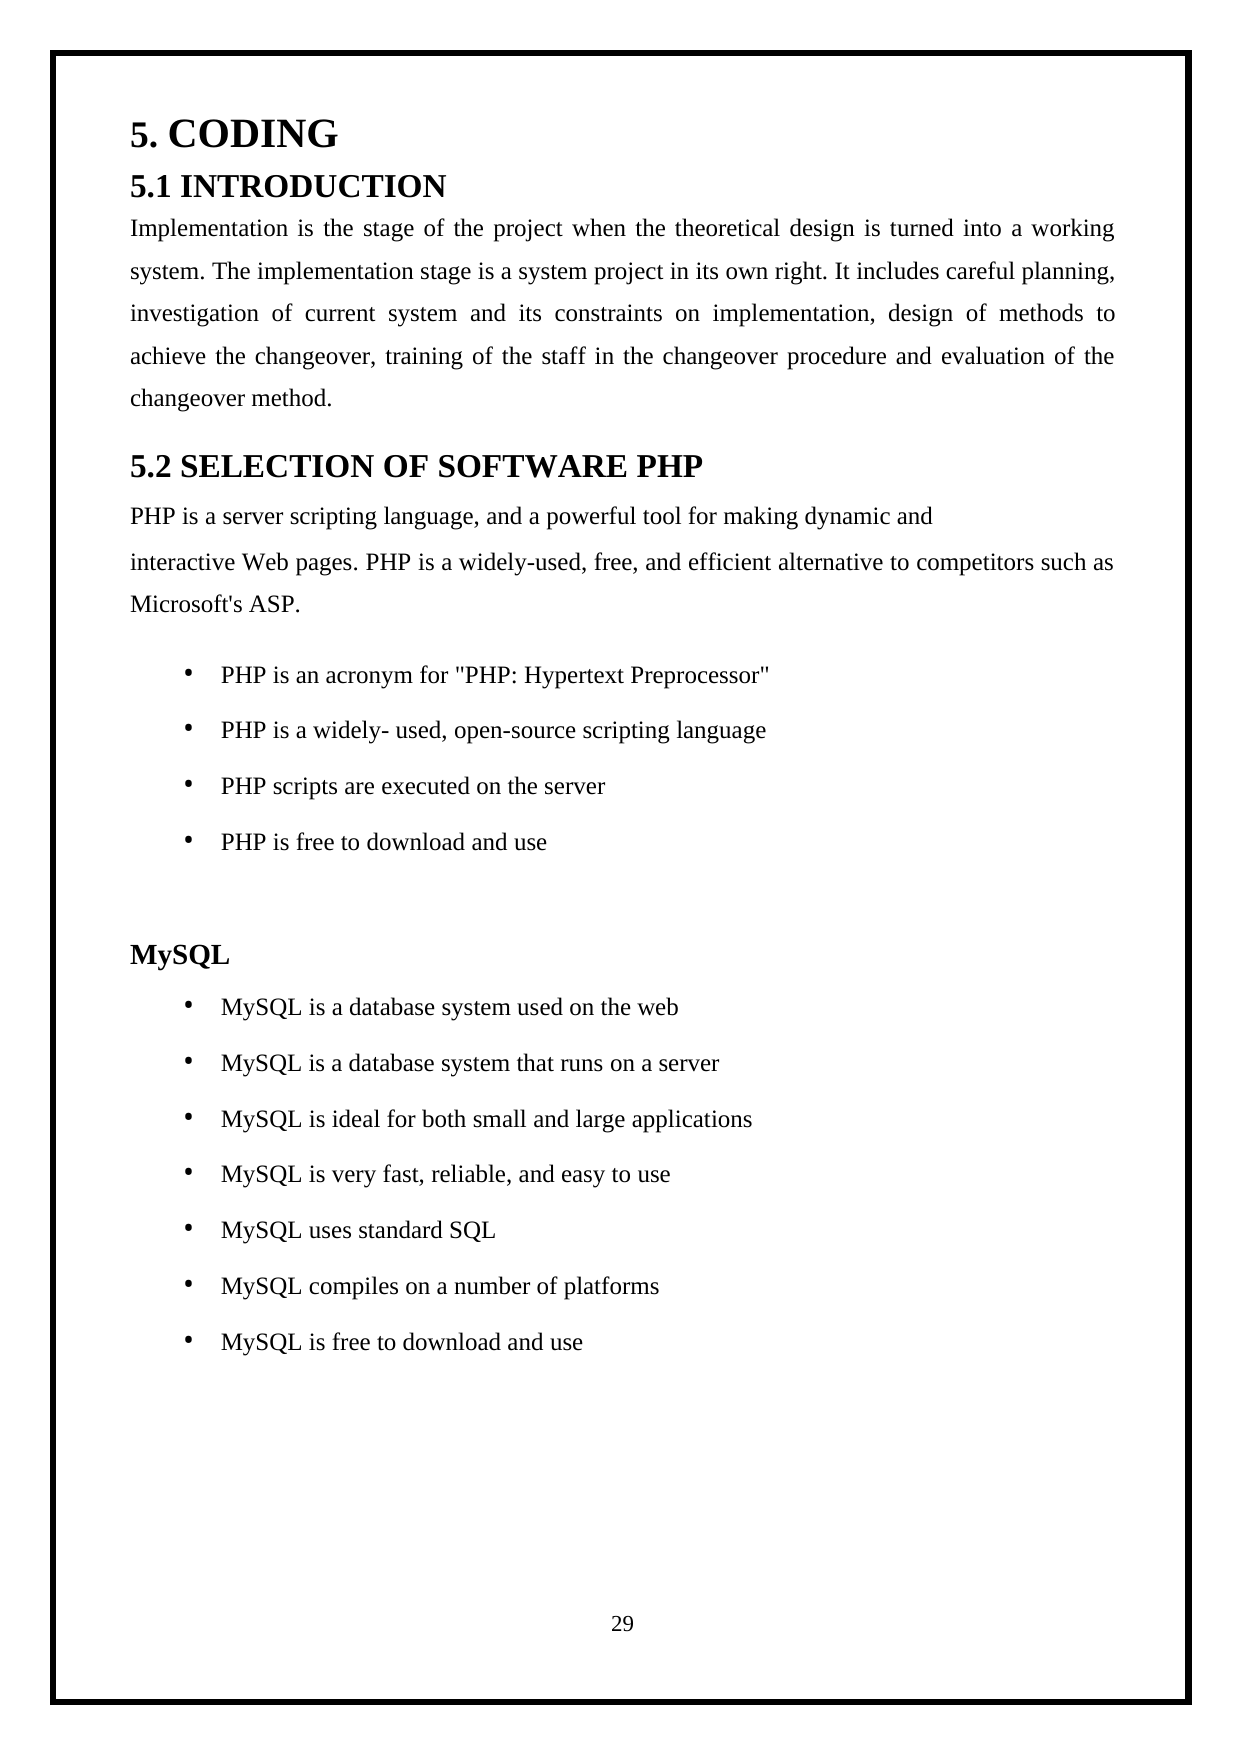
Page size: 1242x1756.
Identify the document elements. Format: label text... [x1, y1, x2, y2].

list PHP is an acronym for "PHP: Hypertext Preprocessor" [183, 652, 1181, 692]
list MySQL is a database system that runs on a server [183, 1040, 1181, 1080]
list MySQL is very fast, reliable, and easy to use [183, 1152, 1181, 1191]
list PHP scripts are executed on the server [183, 763, 1181, 803]
list MySQL is ideal for both small and large applications [183, 1096, 1181, 1136]
subtitle MySQL [130, 937, 1181, 971]
subtitle CODING [130, 109, 1181, 157]
subtitle SELECTION OF SOFTWARE PHP [130, 447, 1181, 485]
list MySQL uses standard SQL [183, 1207, 1181, 1247]
list MySQL is a database system used on the web [183, 984, 1181, 1024]
subtitle INTRODUCTION [130, 166, 1181, 204]
text Implementation is the stage of the project when the theoretical design is turned into a working system. The implementation stage is a system project in its own right. It includes careful planning, investigation of current system and its constraints on implementation, design of methods to achieve the changeover, training of the staff in the changeover procedure and evaluation of the changeover method. [130, 213, 1116, 412]
text PHP is a server scripting language, and a powerful tool for making dynamic and [130, 501, 1181, 530]
list PHP is free to download and use [183, 819, 1181, 859]
text interactive Web pages. PHP is a widely-used, free, and efficient alternative to competitors such as Microsoft's ASP. [130, 547, 1181, 618]
list MySQL compiles on a number of platforms [183, 1263, 1181, 1303]
list MySQL is free to download and use [183, 1319, 1181, 1358]
list PHP is a widely- used, open-source scripting language [183, 708, 1181, 747]
